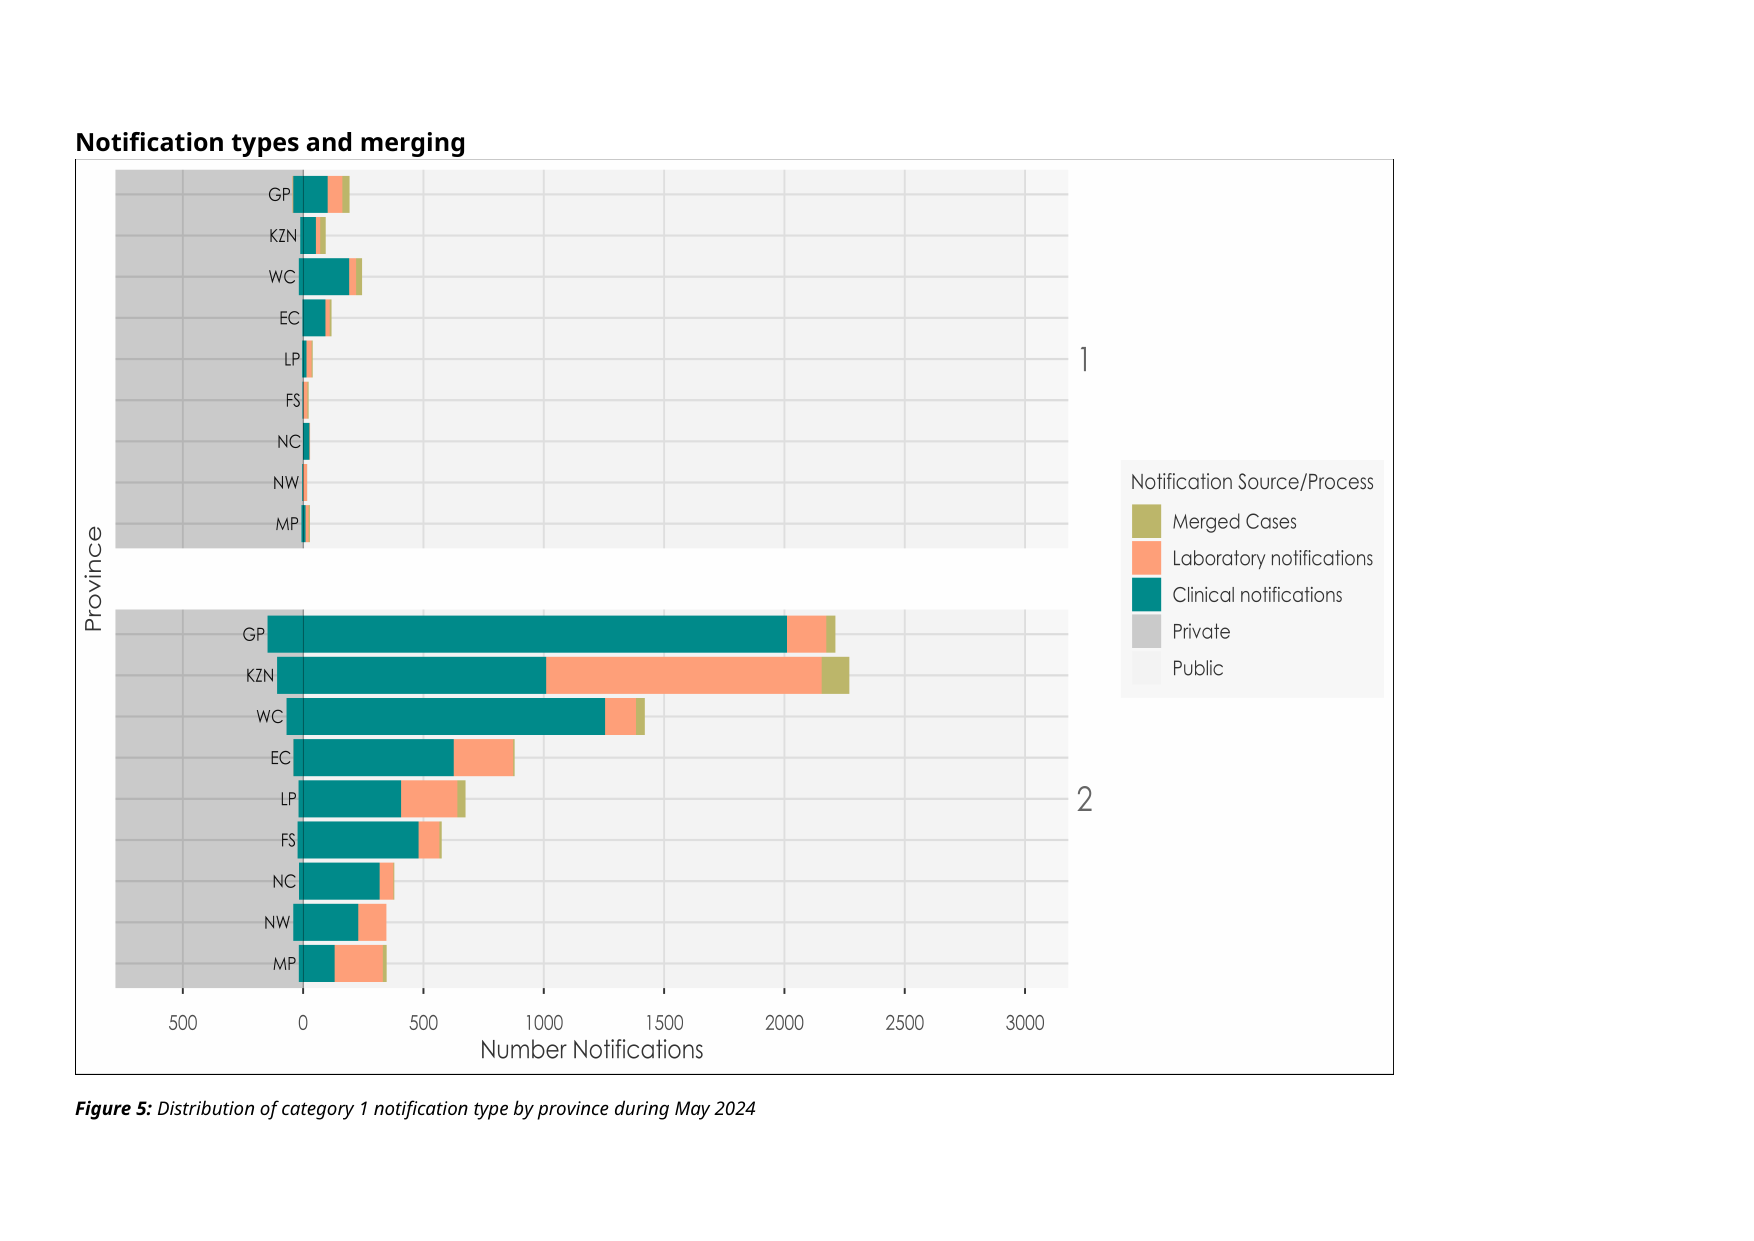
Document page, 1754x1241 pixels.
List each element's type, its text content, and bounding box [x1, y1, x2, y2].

text Figure 5: Distribution of category 1 notification type by province during May 2024 [75, 1095, 1679, 1121]
subtitle Notification types and merging [75, 125, 1679, 159]
